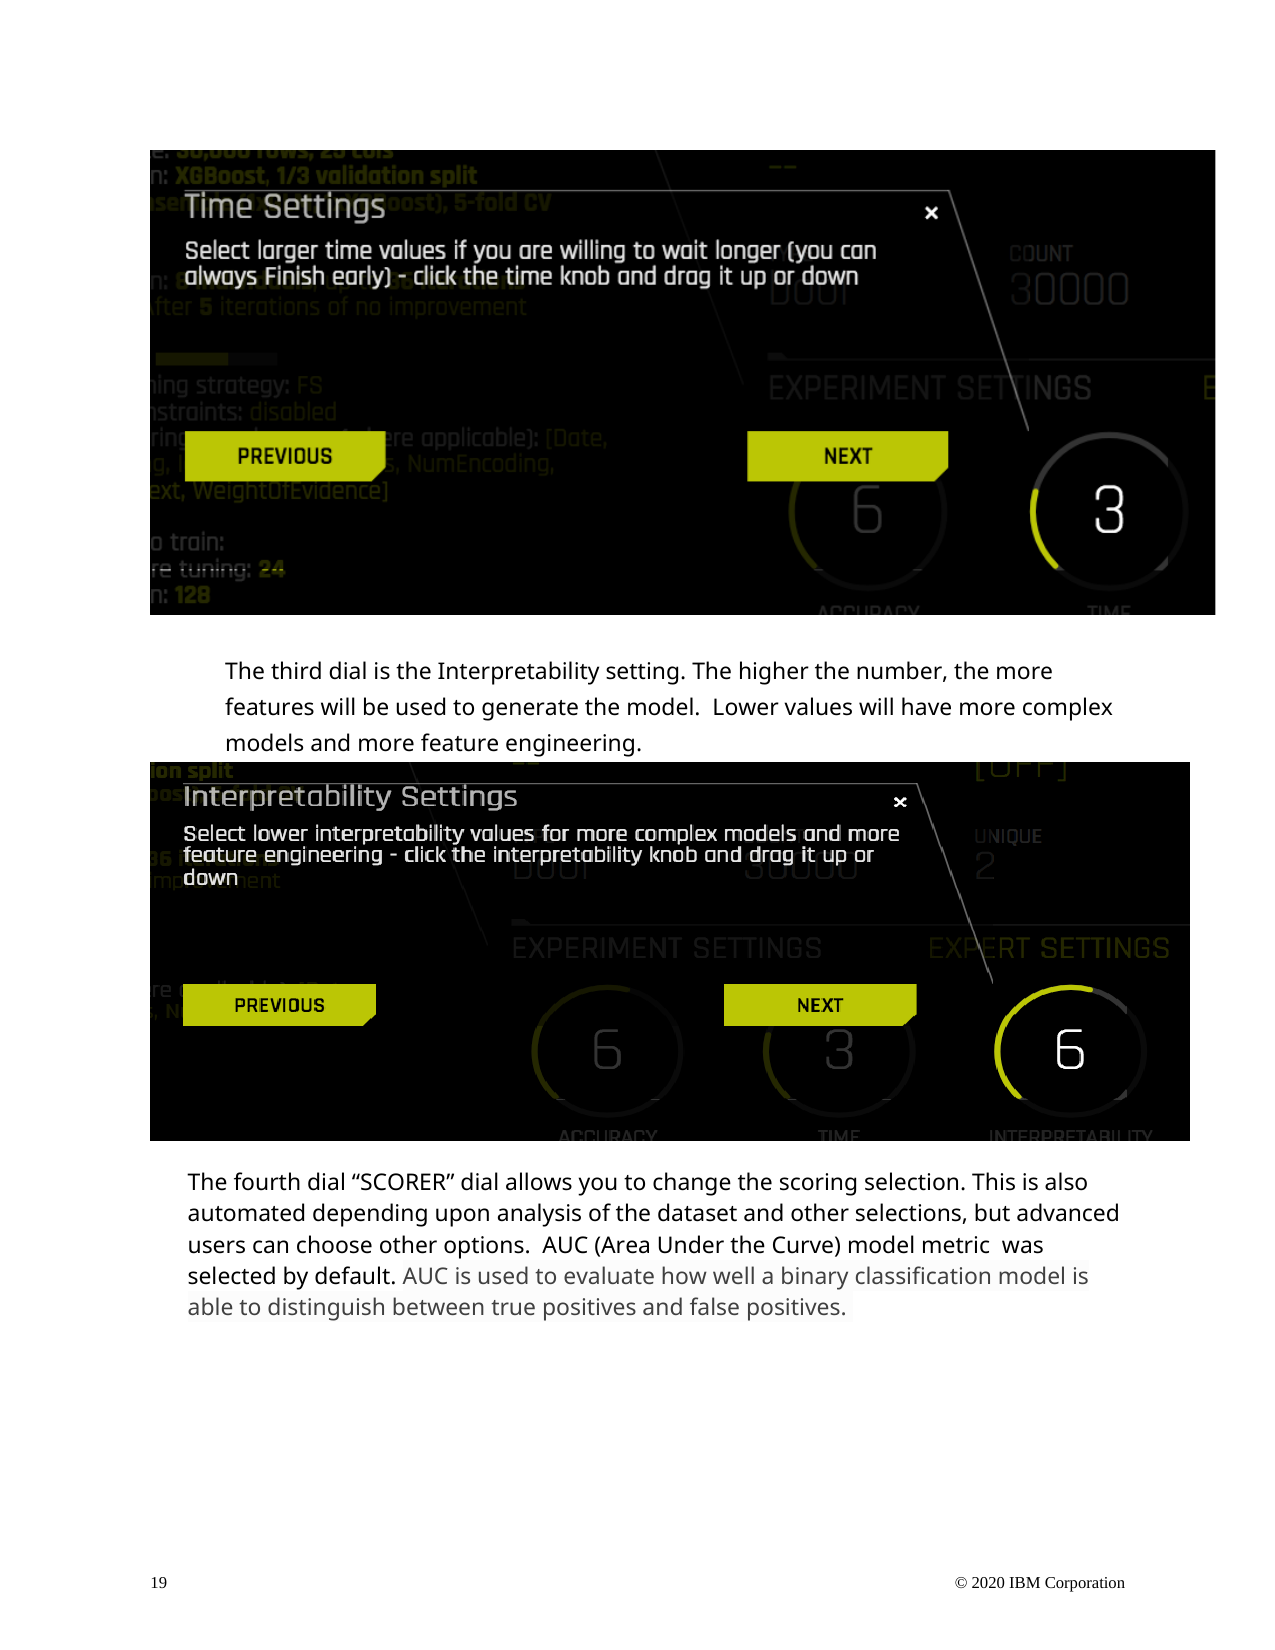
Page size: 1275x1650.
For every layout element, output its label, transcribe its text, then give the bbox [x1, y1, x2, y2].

text The fourth dial “SCORER” dial allows you to change the scoring selection. This is also automated depending upon analysis of the dataset and other selections, but advanced users can choose other options. AUC (Area Under the Curve) model metric was selected by default. AUC is used to evaluate how well a binary classification model is able to distinguish between true positives and false positives. [187, 1166, 1125, 1322]
list The third dial is the Interpretability setting. The higher the number, the more features will be used to generate the model. Lower values will have more complex models and more feature engineering. [225, 655, 1125, 758]
picture [150, 150, 1216, 615]
picture [150, 762, 1190, 1141]
